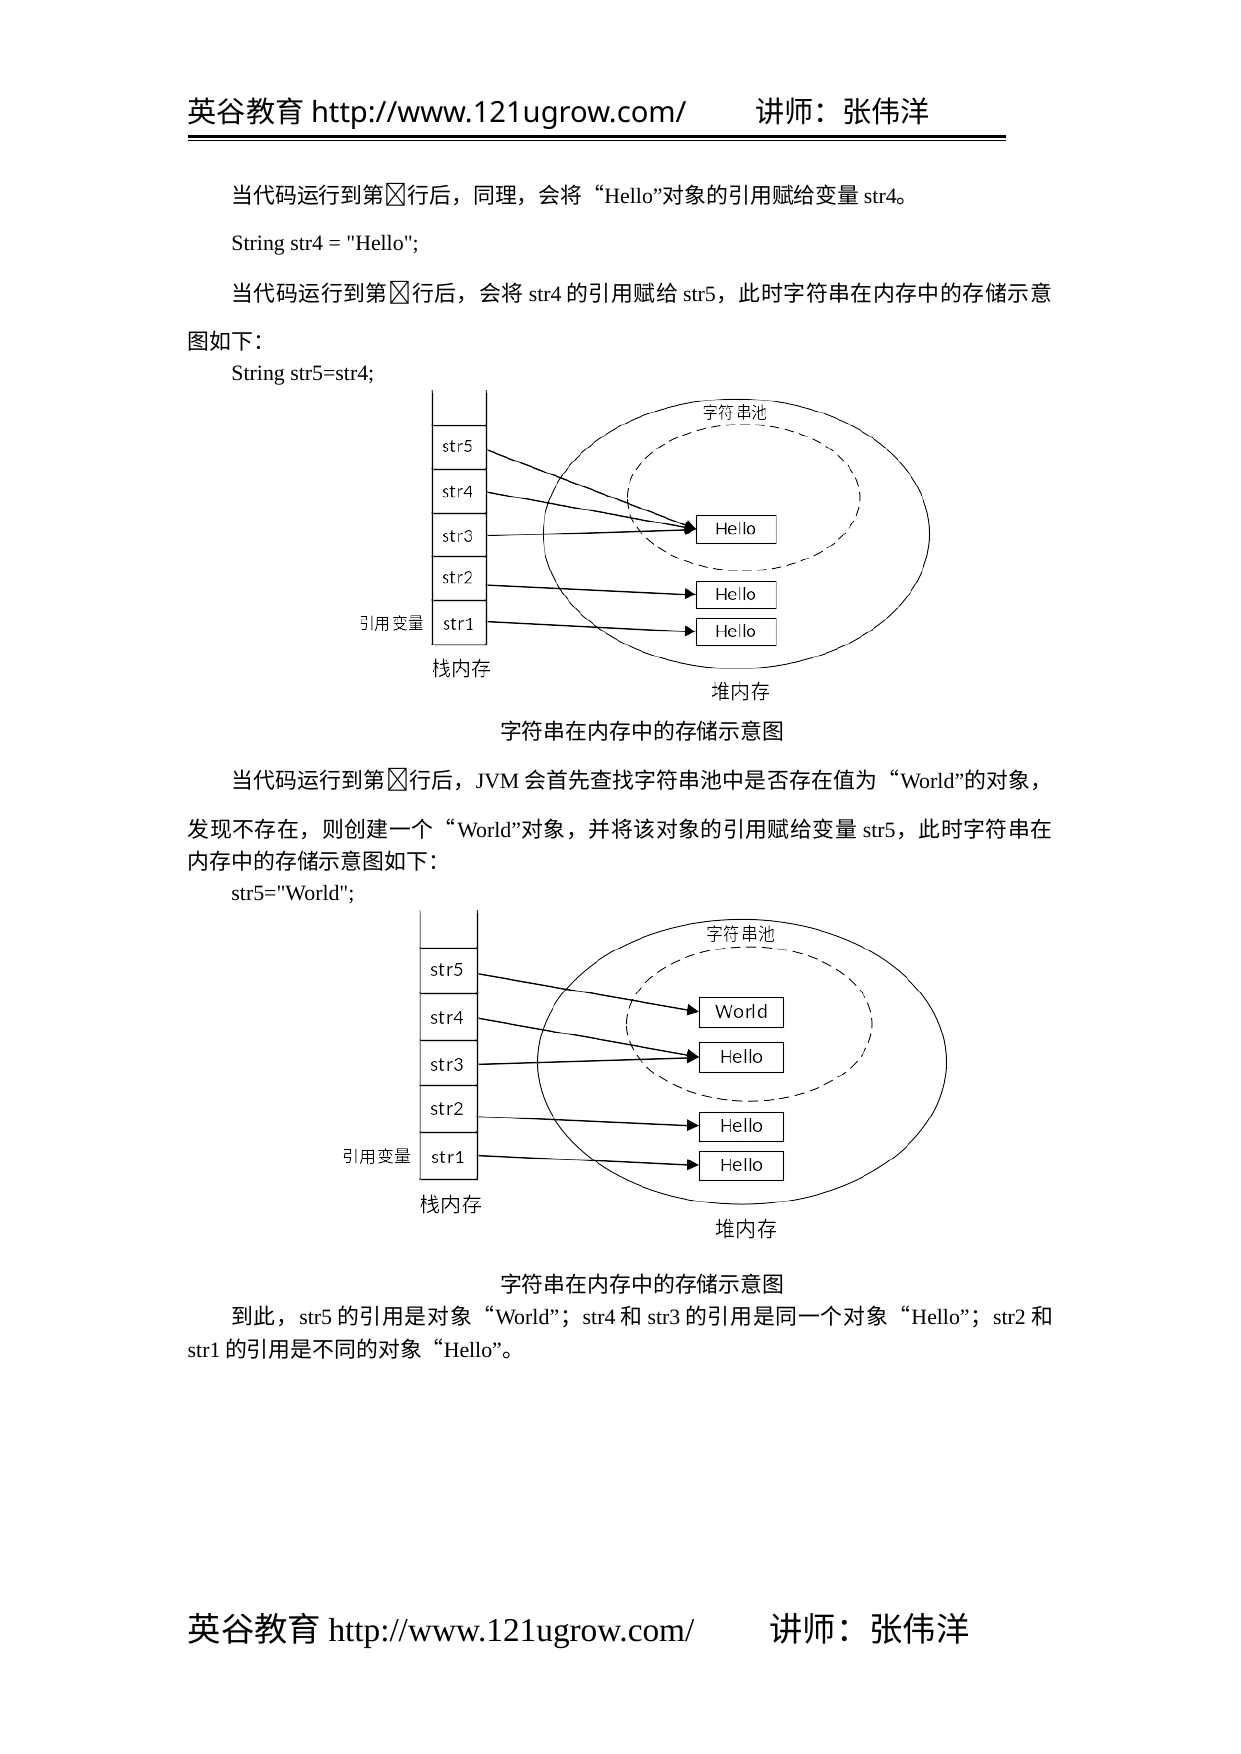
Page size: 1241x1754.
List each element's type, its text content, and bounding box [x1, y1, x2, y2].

text 到此，str5的引用是对象“World”；str4和str3的引用是同一个对象“Hello”；str2和str1的引用是不同的对象“Hello”。 [187, 1299, 1053, 1364]
text String str5=str4; [187, 356, 1053, 389]
text str5="World"; [187, 876, 1053, 909]
text String str4 = "Hello"; [187, 226, 1053, 259]
text 当代码运行到第行后，JVM会首先查找字符串池中是否存在值为“World”的对象，发现不存在，则创建一个“World”对象，并将该对象的引用赋给变量str5，此时字符串在内存中的存储示意图如下： [187, 746, 1053, 876]
text 当代码运行到第行后，同理，会将“Hello”对象的引用赋给变量str4。 [187, 161, 1053, 226]
text 字符串在内存中的存储示意图 [187, 714, 1053, 746]
text 当代码运行到第行后，会将str4的引用赋给str5，此时字符串在内存中的存储示意图如下： [187, 259, 1053, 356]
text 字符串在内存中的存储示意图 [187, 1266, 1053, 1299]
